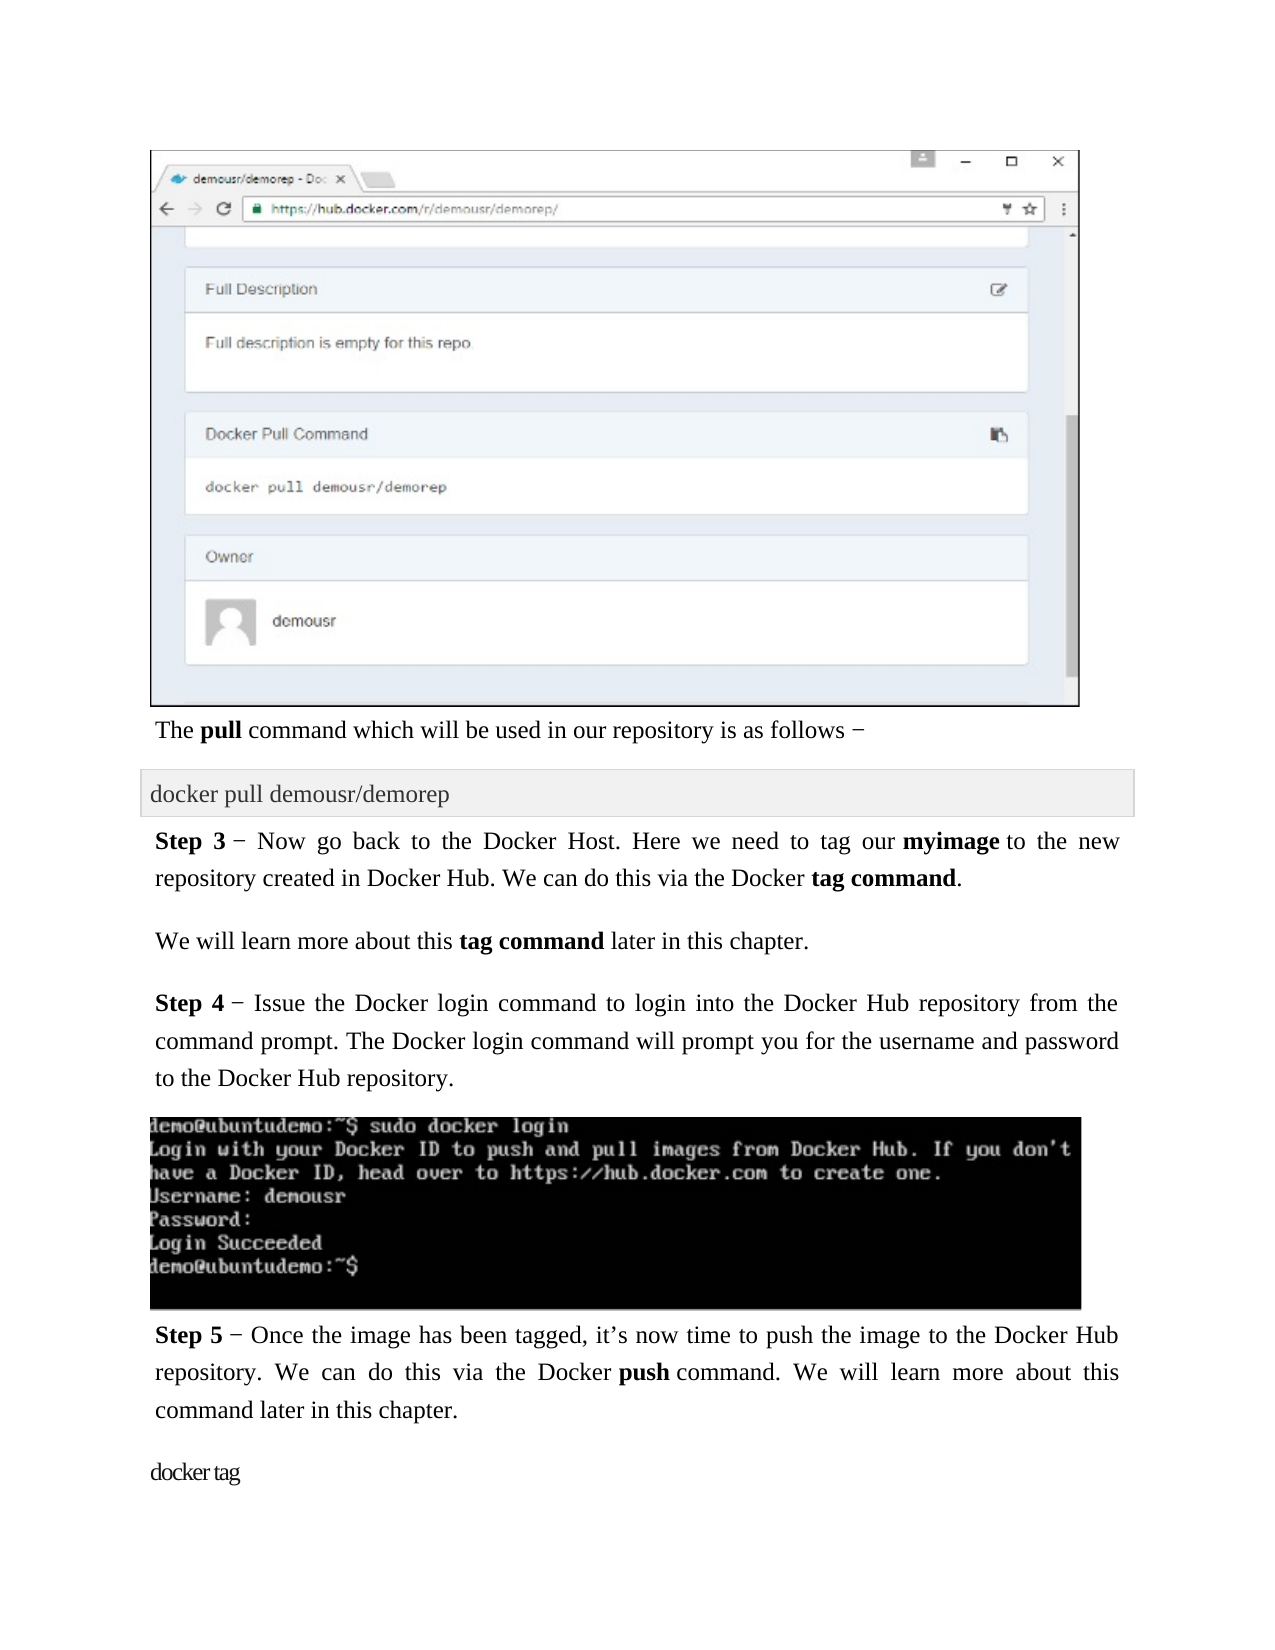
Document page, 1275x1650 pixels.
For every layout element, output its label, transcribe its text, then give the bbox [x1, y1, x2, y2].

text Step 3 − Now go back to the Docker Host. Here we need to tag our myimage to the new repository created in Docker Hub. We can do this via the Docker tag command. [155, 817, 1120, 892]
text Step 4 − Issue the Docker login command to login into the Docker Hub repository from the command prompt. The Docker login command will prompt you for the username and password to the Docker Hub repository. [155, 980, 1120, 1092]
text We will learn more about this tag command later in this chapter. [155, 917, 1120, 955]
text Step 5 − Once the image has been tagged, it’s now time to push the image to the Docker Hub repository. We can do this via the Docker push command. We will learn more about this command later in this chapter. [155, 1311, 1120, 1423]
picture [150, 150, 1080, 707]
text docker tag [150, 1448, 1120, 1486]
text docker pull demousr/demorep [142, 770, 1133, 816]
text The pull command which will be used in our repository is as follows − [155, 706, 1120, 744]
picture [150, 1117, 1082, 1311]
